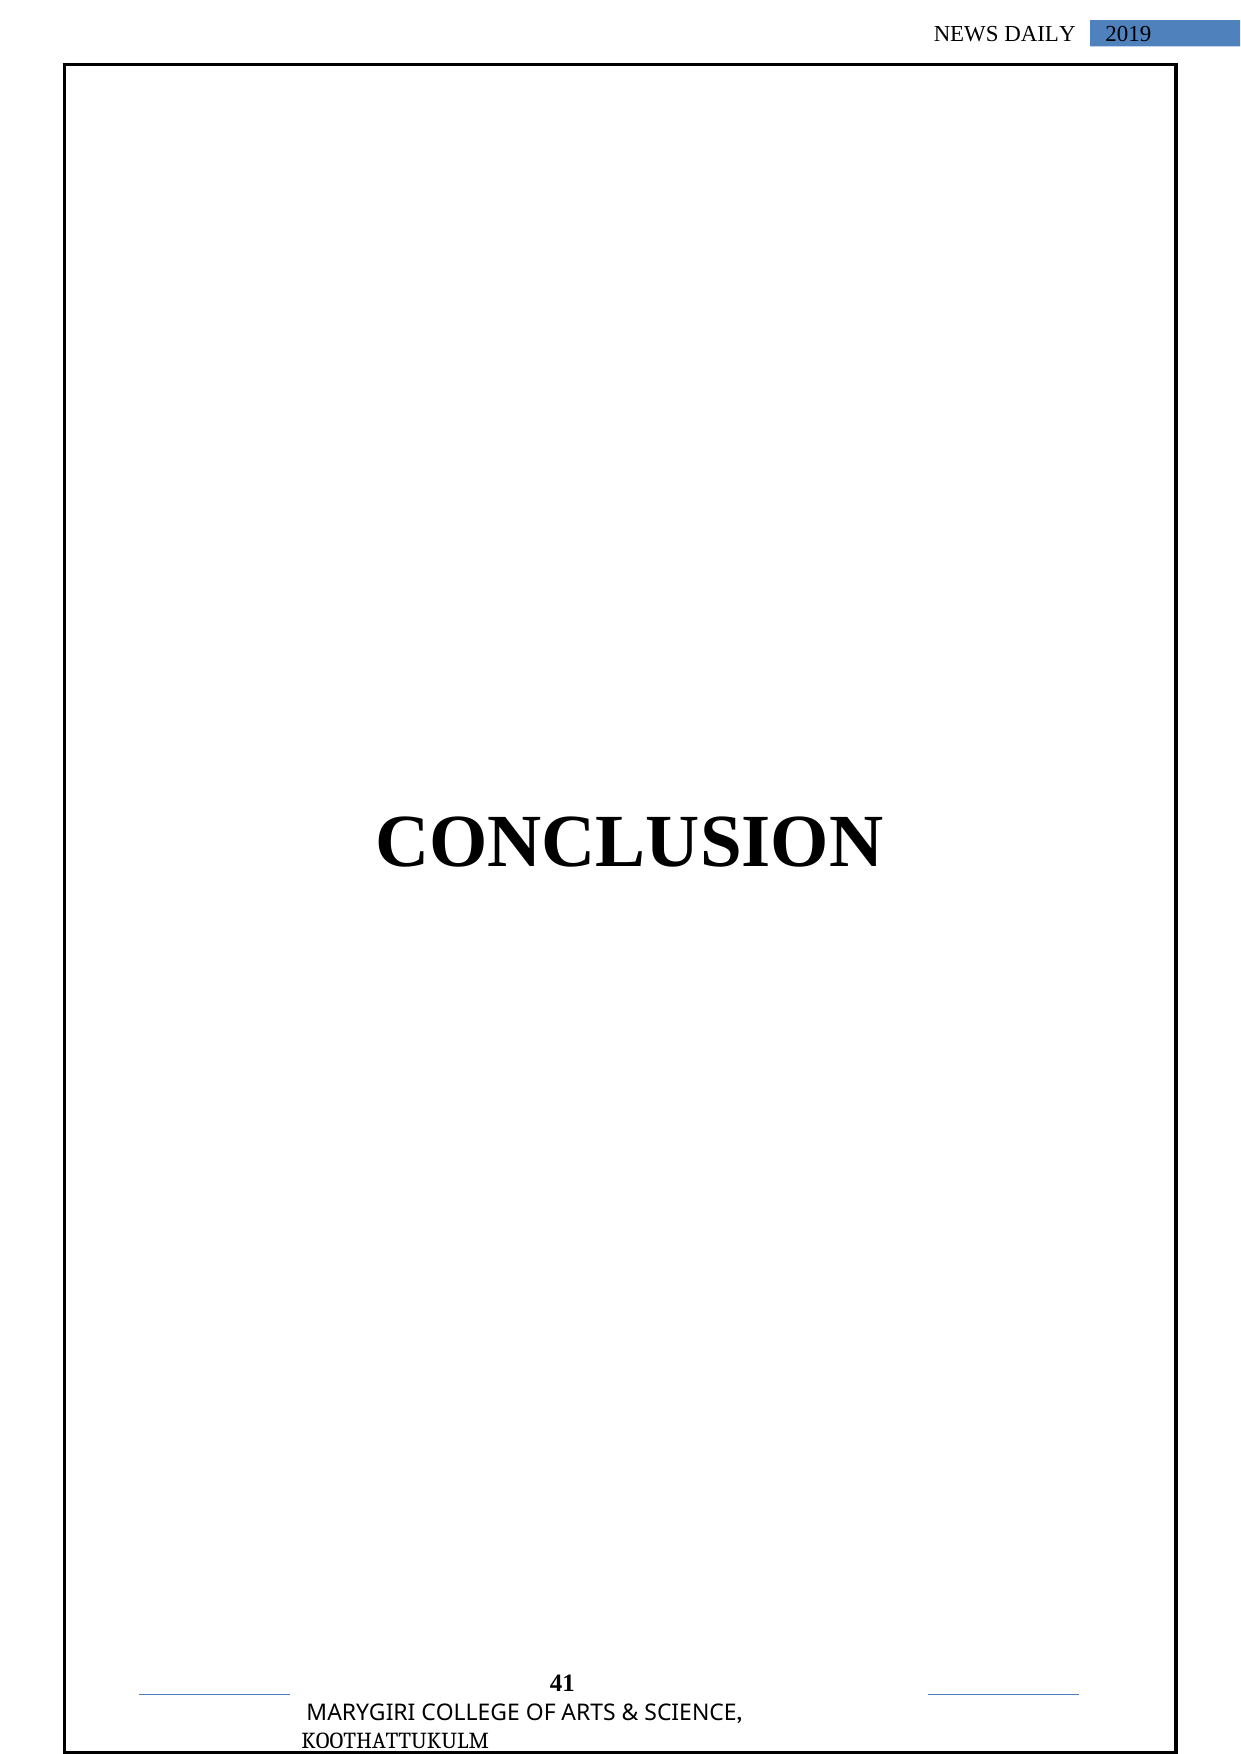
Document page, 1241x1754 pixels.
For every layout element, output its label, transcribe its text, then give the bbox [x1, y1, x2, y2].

text CONCLUSION [375, 796, 1090, 882]
